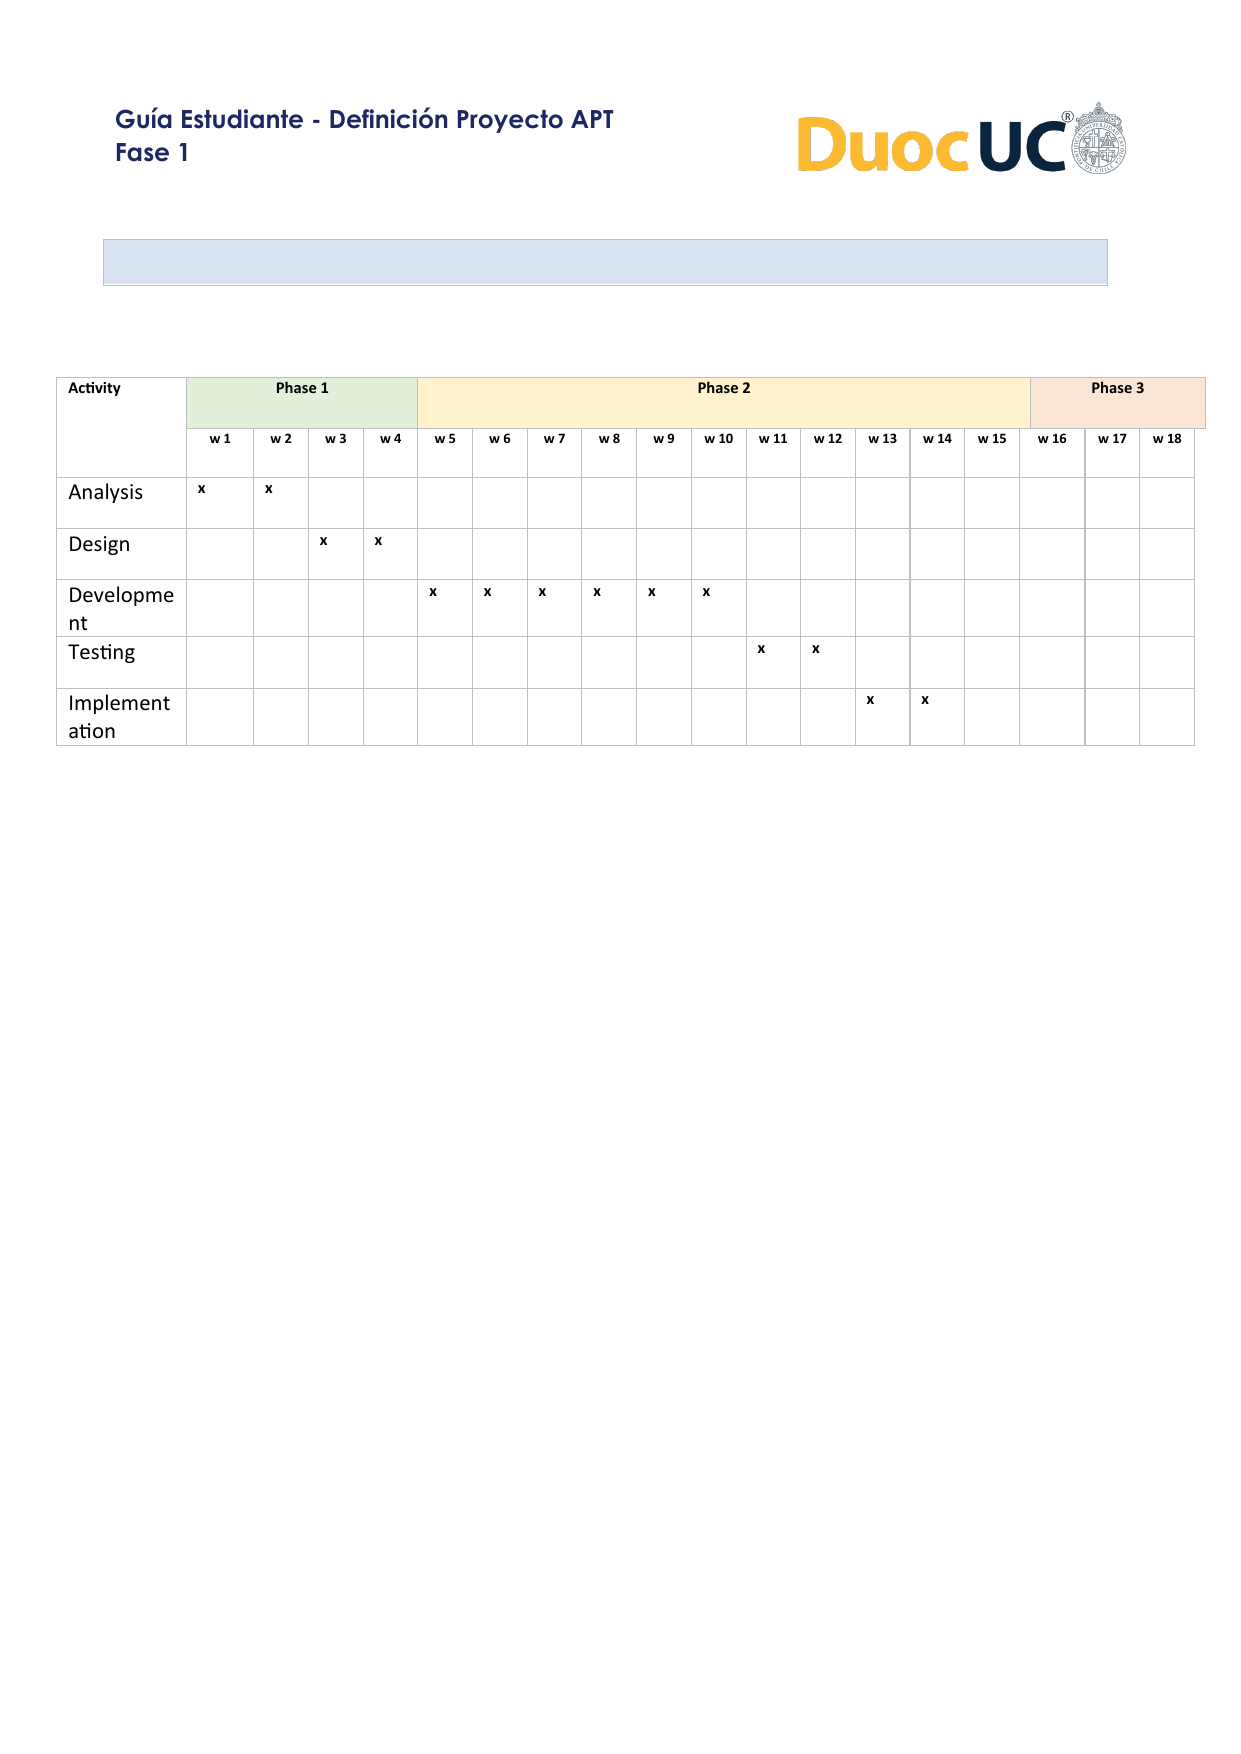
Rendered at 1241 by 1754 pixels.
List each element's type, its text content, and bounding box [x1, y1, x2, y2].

table_cell w 6 [473, 429, 527, 477]
table_cell [254, 637, 308, 687]
table_cell x [801, 637, 855, 687]
table_cell w 3 [309, 429, 363, 477]
table_cell [528, 689, 581, 744]
table_cell [418, 529, 472, 579]
table_cell w 18 [1140, 429, 1194, 477]
table_cell [856, 529, 909, 579]
table_cell [1086, 478, 1139, 528]
table_cell w 14 [911, 429, 964, 477]
table_cell [1020, 689, 1084, 744]
table_cell w 4 [364, 429, 417, 477]
table_cell [692, 689, 746, 744]
table_cell [911, 580, 964, 636]
table_cell [473, 529, 527, 579]
table_cell w 8 [582, 429, 636, 477]
table_cell [965, 689, 1019, 744]
table_cell [582, 478, 636, 528]
table_cell [418, 637, 472, 687]
table_cell [364, 689, 417, 744]
table_cell Analysis [57, 478, 186, 528]
table_cell x [254, 478, 308, 528]
table_cell x [364, 529, 417, 579]
table_header Activity [57, 378, 186, 477]
table_cell [801, 478, 855, 528]
table_cell [1086, 689, 1139, 744]
table_cell [965, 529, 1019, 579]
table_cell x [692, 580, 746, 636]
table_cell [801, 529, 855, 579]
table_cell [637, 689, 691, 744]
table_cell [473, 478, 527, 528]
table_cell [309, 478, 363, 528]
table_cell Implementation [57, 689, 186, 744]
table_cell [254, 529, 308, 579]
table_cell [309, 580, 363, 636]
table_cell w 17 [1086, 429, 1139, 477]
table_cell [187, 689, 253, 744]
table_cell x [747, 637, 800, 687]
table_cell [965, 637, 1019, 687]
table_cell w 1 [187, 429, 253, 477]
table_cell x [637, 580, 691, 636]
table_cell [528, 478, 581, 528]
table_cell [856, 580, 909, 636]
table_cell [1086, 529, 1139, 579]
table_cell [364, 637, 417, 687]
table_cell w 5 [418, 429, 472, 477]
table_cell [801, 689, 855, 744]
table_cell [856, 478, 909, 528]
table_cell [965, 580, 1019, 636]
table_cell [528, 637, 581, 687]
table_cell w 7 [528, 429, 581, 477]
table_cell [1020, 580, 1084, 636]
table_cell [1140, 580, 1194, 636]
table_cell [528, 529, 581, 579]
table_cell w 2 [254, 429, 308, 477]
table_header Phase 3 [1031, 378, 1205, 428]
table_cell [364, 478, 417, 528]
table_cell [1020, 529, 1084, 579]
picture [798, 102, 1126, 174]
table_cell [582, 529, 636, 579]
table_cell Development [57, 580, 186, 636]
table_cell [582, 689, 636, 744]
table_cell x [528, 580, 581, 636]
table_cell x [187, 478, 253, 528]
table_cell [692, 478, 746, 528]
table_cell Testing [57, 637, 186, 687]
table_cell [187, 580, 253, 636]
table_cell [747, 580, 800, 636]
table_cell [473, 689, 527, 744]
table_cell [692, 637, 746, 687]
table_cell [747, 529, 800, 579]
table_cell [637, 637, 691, 687]
table_cell [692, 529, 746, 579]
table_cell [254, 689, 308, 744]
table_cell [801, 580, 855, 636]
table_cell [104, 240, 1107, 284]
table_cell [254, 580, 308, 636]
table_cell [1086, 637, 1139, 687]
table_cell [309, 637, 363, 687]
table_cell [1086, 580, 1139, 636]
table_cell [418, 478, 472, 528]
table_cell x [856, 689, 909, 744]
table_cell [1020, 637, 1084, 687]
table_cell x [309, 529, 363, 579]
table_cell w 16 [1020, 429, 1084, 477]
table_cell w 12 [801, 429, 855, 477]
table_cell w 10 [692, 429, 746, 477]
table_header Phase 1 [187, 378, 417, 428]
table_cell [1020, 478, 1084, 528]
table_cell [187, 529, 253, 579]
table_cell w 11 [747, 429, 800, 477]
table_cell [473, 637, 527, 687]
table_cell [911, 637, 964, 687]
table_cell x [911, 689, 964, 744]
table_cell [911, 529, 964, 579]
table_cell [309, 689, 363, 744]
table_cell [1140, 689, 1194, 744]
table_cell [1140, 478, 1194, 528]
table_cell [1140, 637, 1194, 687]
table_cell w 13 [856, 429, 909, 477]
table_cell [418, 689, 472, 744]
table_cell x [582, 580, 636, 636]
table_cell [1140, 529, 1194, 579]
table_cell [856, 637, 909, 687]
table_cell [911, 478, 964, 528]
table_cell [637, 529, 691, 579]
table_cell [637, 478, 691, 528]
table_cell x [473, 580, 527, 636]
table_cell w 9 [637, 429, 691, 477]
table_header Phase 2 [418, 378, 1030, 428]
table_cell [364, 580, 417, 636]
table_cell [582, 637, 636, 687]
table_cell Design [57, 529, 186, 579]
table_cell [965, 478, 1019, 528]
table_cell x [418, 580, 472, 636]
table_cell [187, 637, 253, 687]
table_cell [747, 478, 800, 528]
table_cell [747, 689, 800, 744]
table_cell w 15 [965, 429, 1019, 477]
